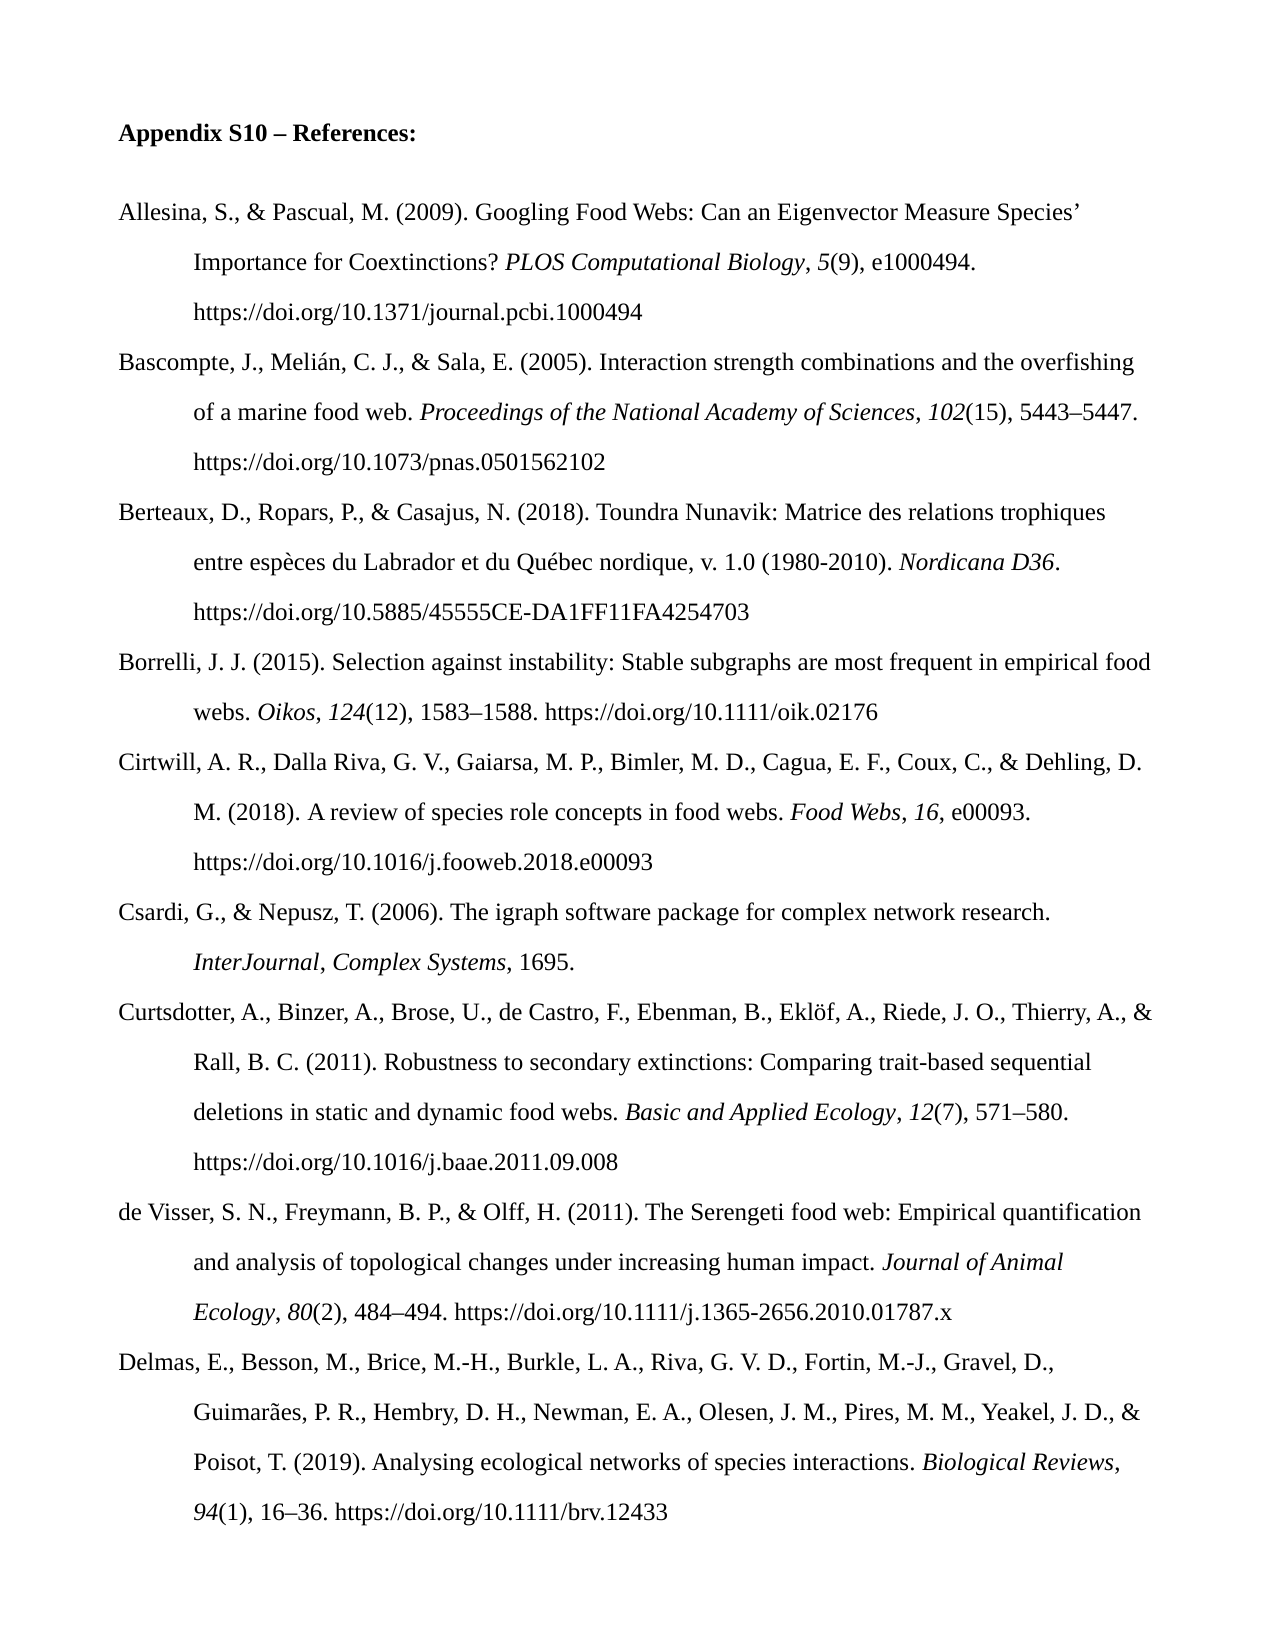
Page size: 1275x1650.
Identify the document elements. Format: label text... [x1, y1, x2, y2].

text Csardi, G., & Nepusz, T. (2006). The igraph software package for complex network research. InterJournal, Complex Systems, 1695. [118, 876, 1157, 976]
text Borrelli, J. J. (2015). Selection against instability: Stable subgraphs are most frequent in empirical food webs. Oikos, 124(12), 1583–1588. https://doi.org/10.1111/oik.02176 [118, 626, 1157, 726]
text Curtsdotter, A., Binzer, A., Brose, U., de Castro, F., Ebenman, B., Eklöf, A., Riede, J. O., Thierry, A., & Rall, B. C. (2011). Robustness to secondary extinctions: Comparing trait-based sequential deletions in static and dynamic food webs. Basic and Applied Ecology, 12(7), 571–580. https://doi.org/10.1016/j.baae.2011.09.008 [118, 976, 1157, 1176]
text Berteaux, D., Ropars, P., & Casajus, N. (2018). Toundra Nunavik: Matrice des relations trophiques entre espèces du Labrador et du Québec nordique, v. 1.0 (1980-2010). Nordicana D36. https://doi.org/10.5885/45555CE-DA1FF11FA4254703 [118, 476, 1157, 626]
text de Visser, S. N., Freymann, B. P., & Olff, H. (2011). The Serengeti food web: Empirical quantification and analysis of topological changes under increasing human impact. Journal of Animal Ecology, 80(2), 484–494. https://doi.org/10.1111/j.1365-2656.2010.01787.x [118, 1176, 1157, 1326]
text Cirtwill, A. R., Dalla Riva, G. V., Gaiarsa, M. P., Bimler, M. D., Cagua, E. F., Coux, C., & Dehling, D. M. (2018). A review of species role concepts in food webs. Food Webs, 16, e00093. https://doi.org/10.1016/j.fooweb.2018.e00093 [118, 726, 1157, 876]
text Bascompte, J., Melián, C. J., & Sala, E. (2005). Interaction strength combinations and the overfishing of a marine food web. Proceedings of the National Academy of Sciences, 102(15), 5443–5447. https://doi.org/10.1073/pnas.0501562102 [118, 326, 1157, 476]
text Appendix S10 – References: [118, 118, 1157, 147]
text Delmas, E., Besson, M., Brice, M.-H., Burkle, L. A., Riva, G. V. D., Fortin, M.-J., Gravel, D., Guimarães, P. R., Hembry, D. H., Newman, E. A., Olesen, J. M., Pires, M. M., Yeakel, J. D., & Poisot, T. (2019). Analysing ecological networks of species interactions. Biological Reviews, 94(1), 16–36. https://doi.org/10.1111/brv.12433 [118, 1326, 1157, 1526]
text Allesina, S., & Pascual, M. (2009). Googling Food Webs: Can an Eigenvector Measure Species’ Importance for Coextinctions? PLOS Computational Biology, 5(9), e1000494. https://doi.org/10.1371/journal.pcbi.1000494 [118, 176, 1157, 326]
